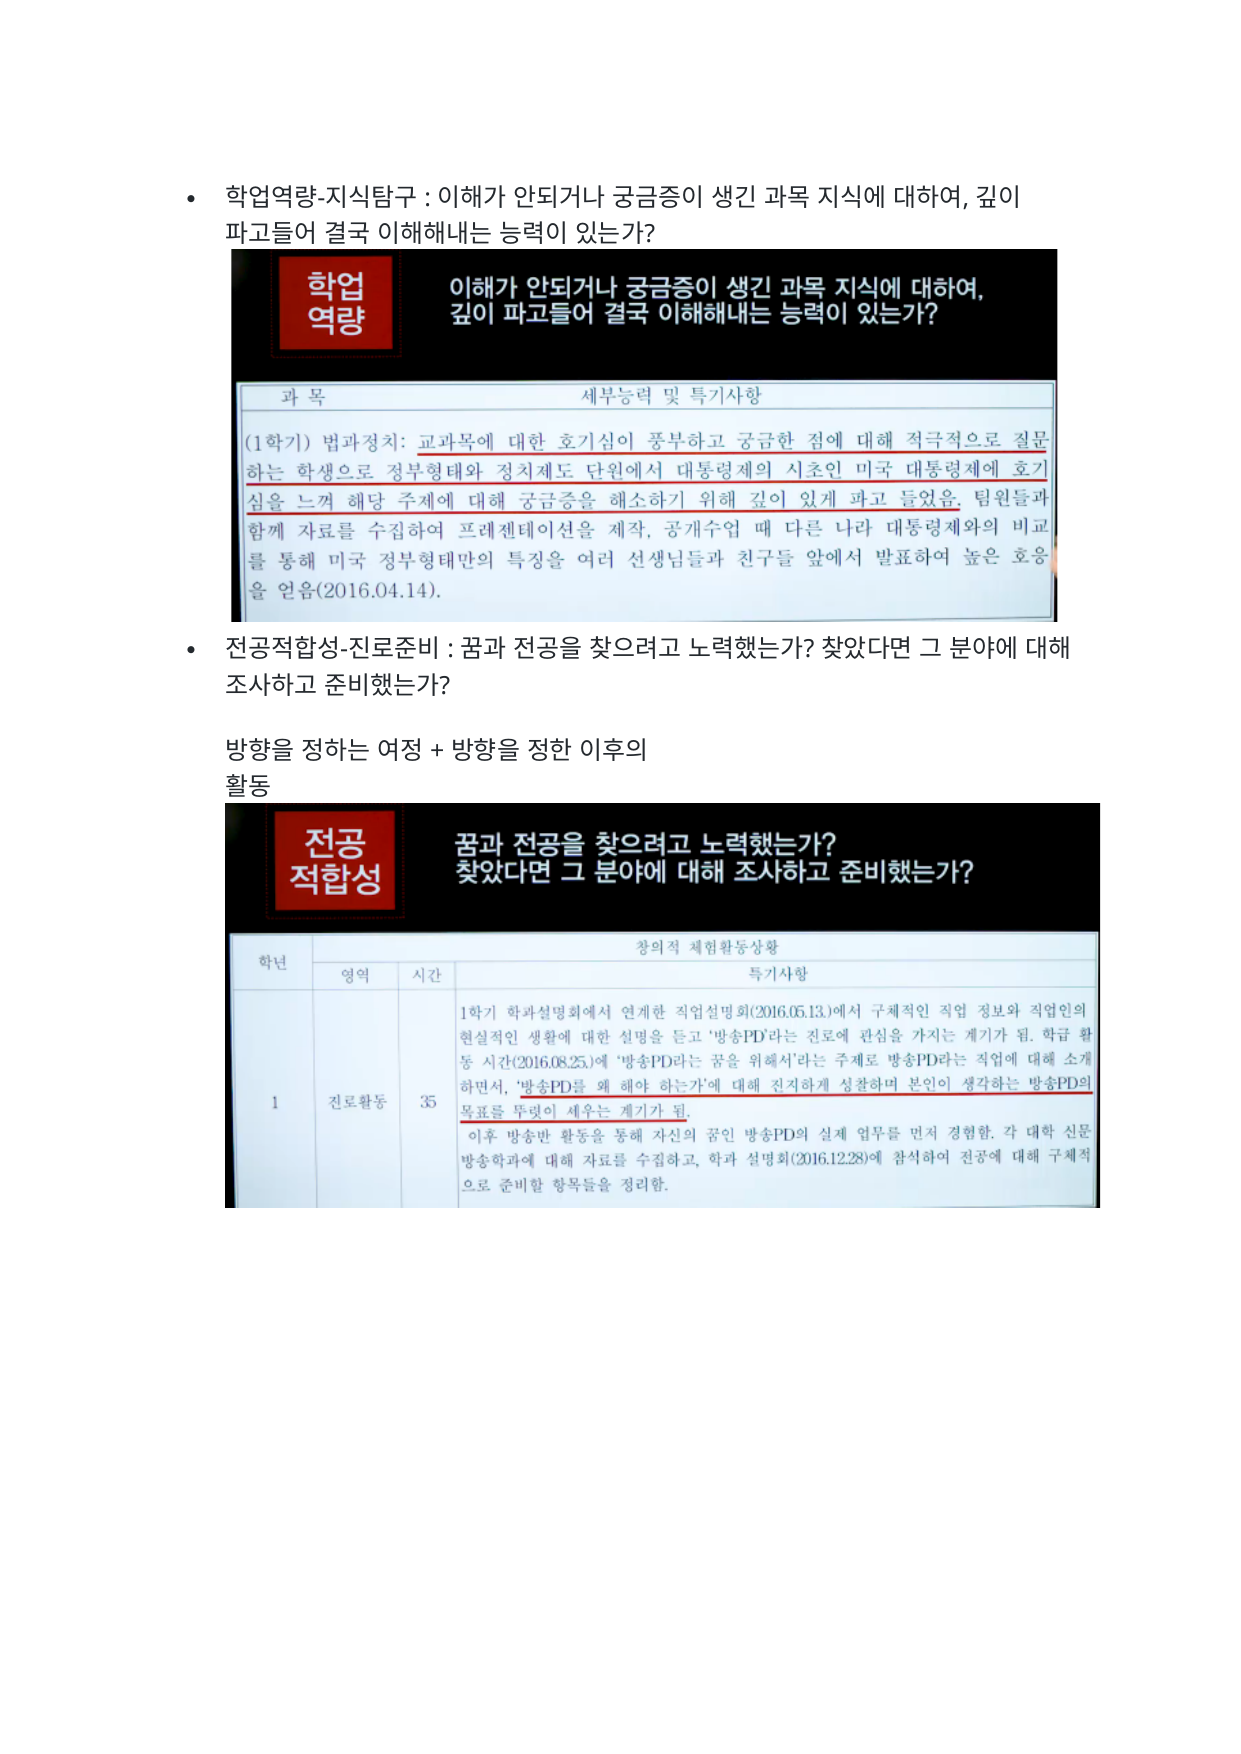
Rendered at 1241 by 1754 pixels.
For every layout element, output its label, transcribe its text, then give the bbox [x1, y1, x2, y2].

text 방향을 정하는 여정 + 방향을 정한 이후의 활동 [225, 731, 1090, 803]
list 전공적합성-진로준비 : 꿈과 전공을 찾으려고 노력했는가? 찾았다면 그 분야에 대해 조사하고 준비했는가? [187, 629, 1090, 701]
picture [225, 803, 1100, 1208]
picture [231, 249, 1058, 622]
